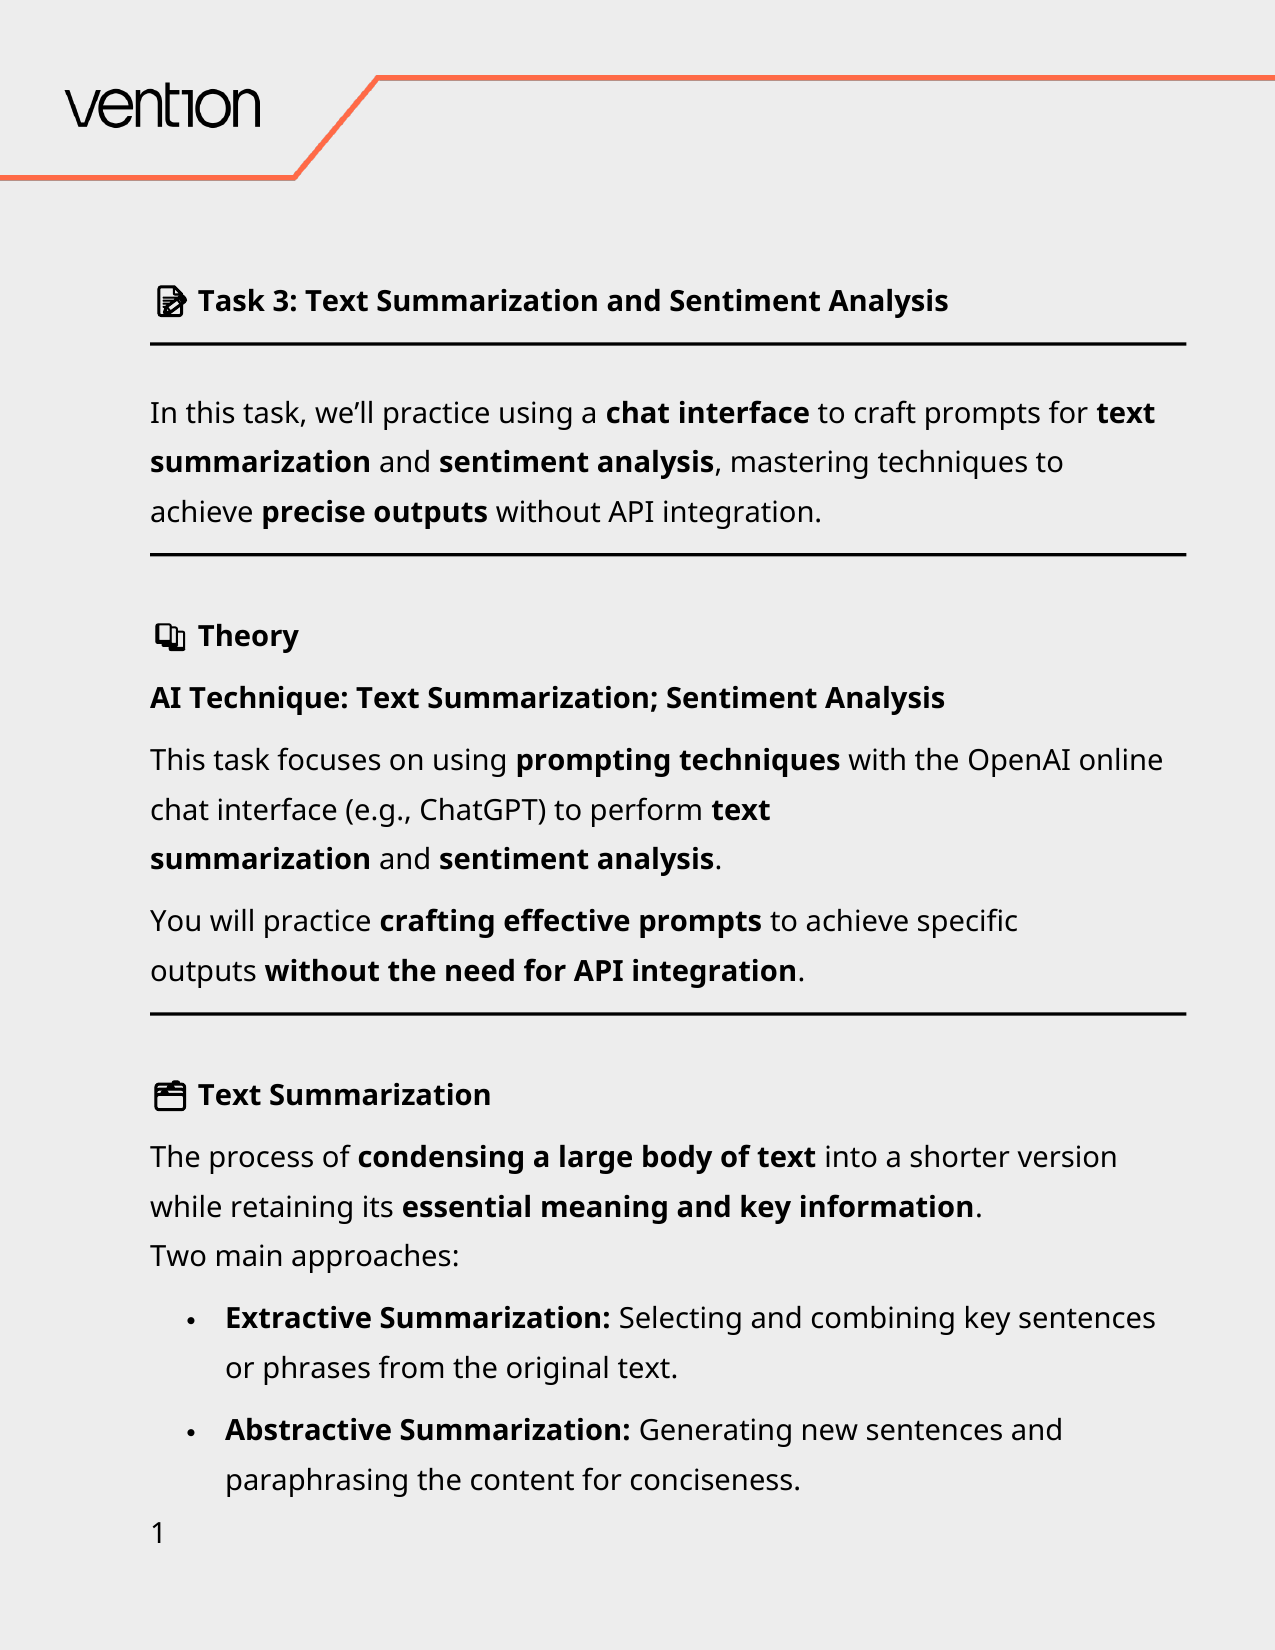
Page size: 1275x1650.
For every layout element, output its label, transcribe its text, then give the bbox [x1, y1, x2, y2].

text AI Technique: Text Summarization; Sentiment Analysis [150, 677, 1186, 717]
text You will practice crafting effective prompts to achieve specific outputs without the need for API integration. [150, 901, 1186, 990]
text 🗂️ Text Summarization [150, 1074, 1186, 1114]
text This task focuses on using prompting techniques with the OpenAI online chat interface (e.g., ChatGPT) to perform text summarization and sentiment analysis. [150, 739, 1186, 878]
list Abstractive Summarization: Generating new sentences and paraphrasing the content for conciseness. [187, 1409, 1186, 1499]
text In this task, we’ll practice using a chat interface to craft prompts for text summarization and sentiment analysis, mastering techniques to achieve precise outputs without API integration. [150, 346, 1186, 531]
text Task 3: Text Summarization and Sentiment Analysis [150, 280, 1186, 320]
text The process of condensing a large body of text into a shorter version while retaining its essential meaning and key information. Two main approaches: [150, 1137, 1186, 1275]
picture [0, 73, 1275, 182]
list Extractive Summarization: Selecting and combining key sentences or phrases from the original text. [187, 1298, 1186, 1387]
text 📚 Theory [150, 615, 1186, 655]
